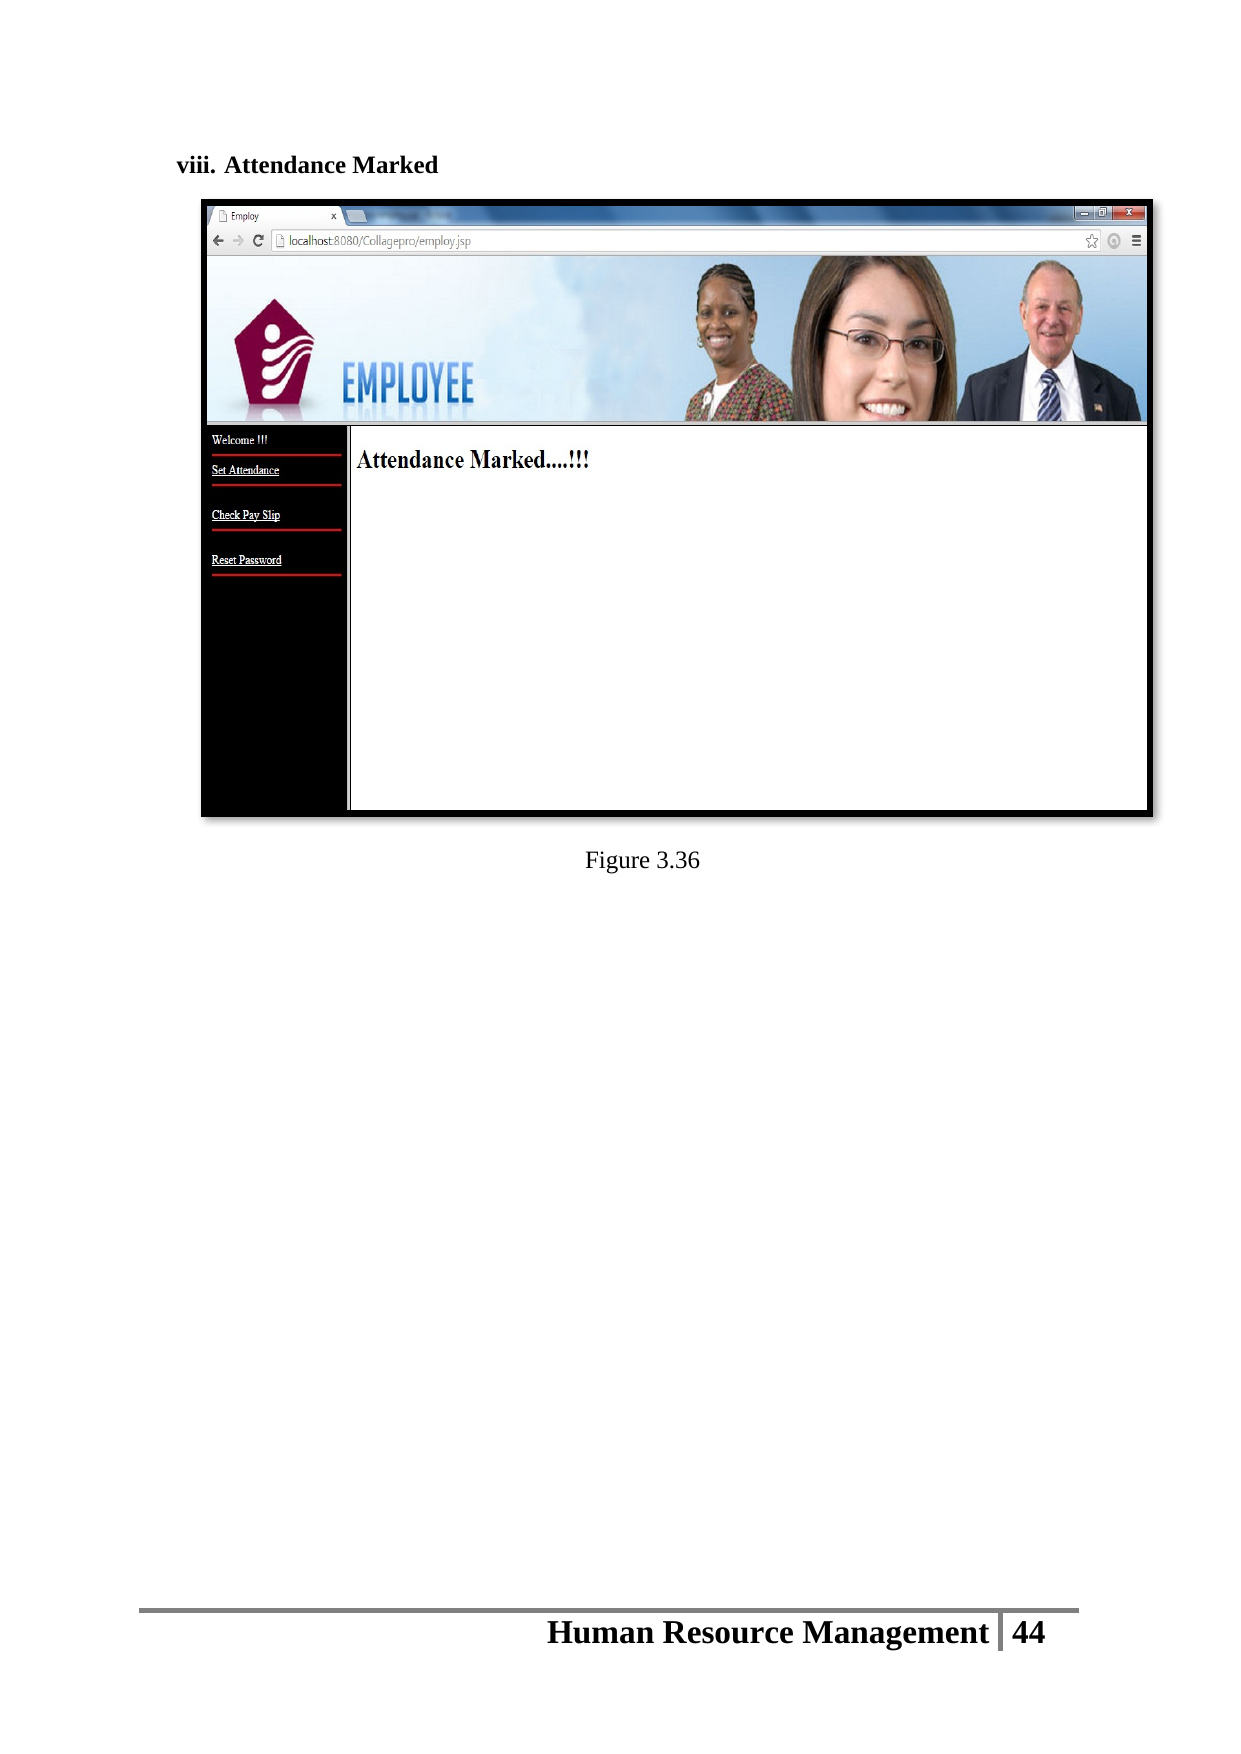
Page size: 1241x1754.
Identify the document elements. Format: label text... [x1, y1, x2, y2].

picture [207, 206, 1147, 810]
list Attendance Marked [216, 150, 1090, 179]
